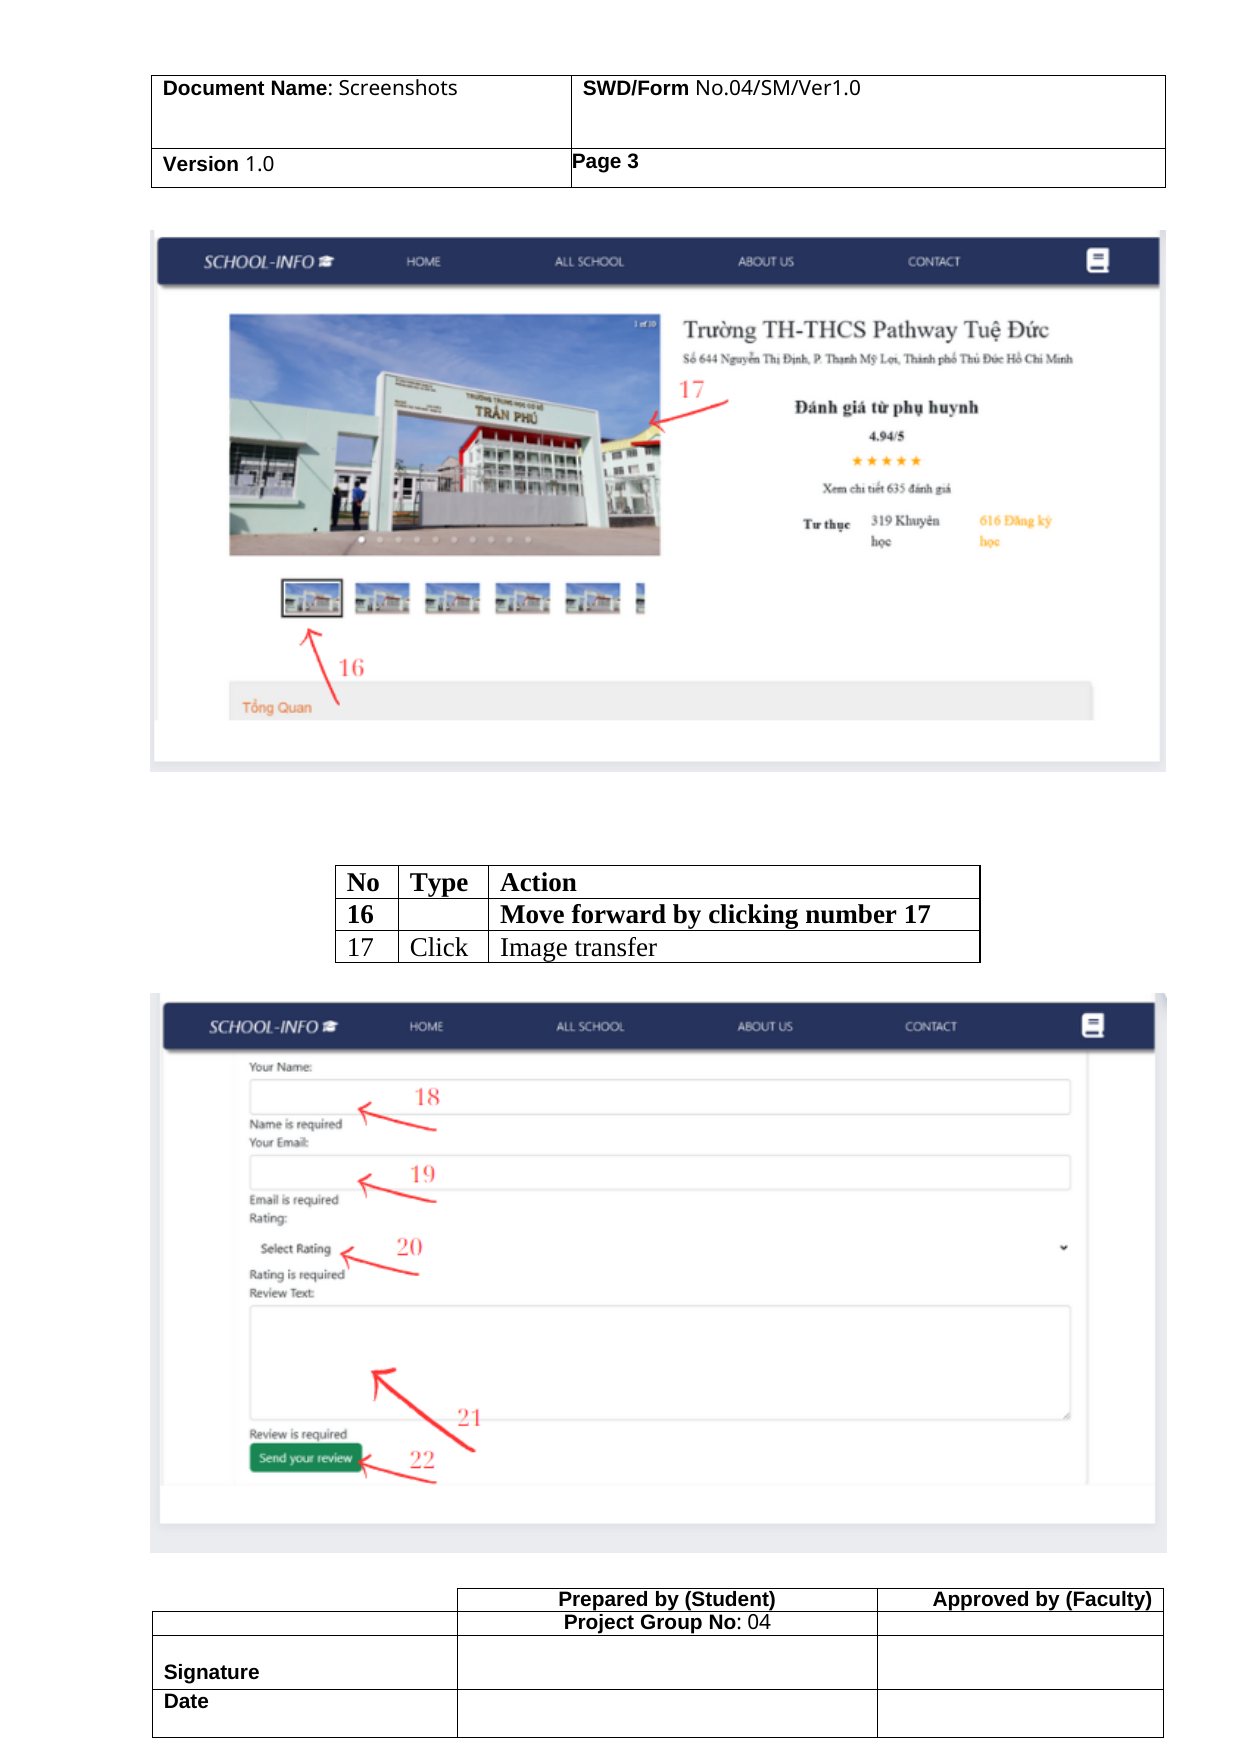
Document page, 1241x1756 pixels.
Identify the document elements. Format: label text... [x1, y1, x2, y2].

picture [150, 993, 1167, 1553]
table_header No [336, 866, 398, 897]
table_cell 16 [336, 899, 398, 930]
table_header Type [399, 866, 488, 897]
picture [150, 230, 1166, 772]
table_cell 17 [336, 931, 398, 962]
table_cell Image transfer [489, 931, 979, 962]
table_cell [399, 899, 488, 930]
table_cell Click [399, 931, 488, 962]
table_cell Move forward by clicking number 17 [489, 899, 979, 930]
table_header Action [489, 866, 979, 897]
